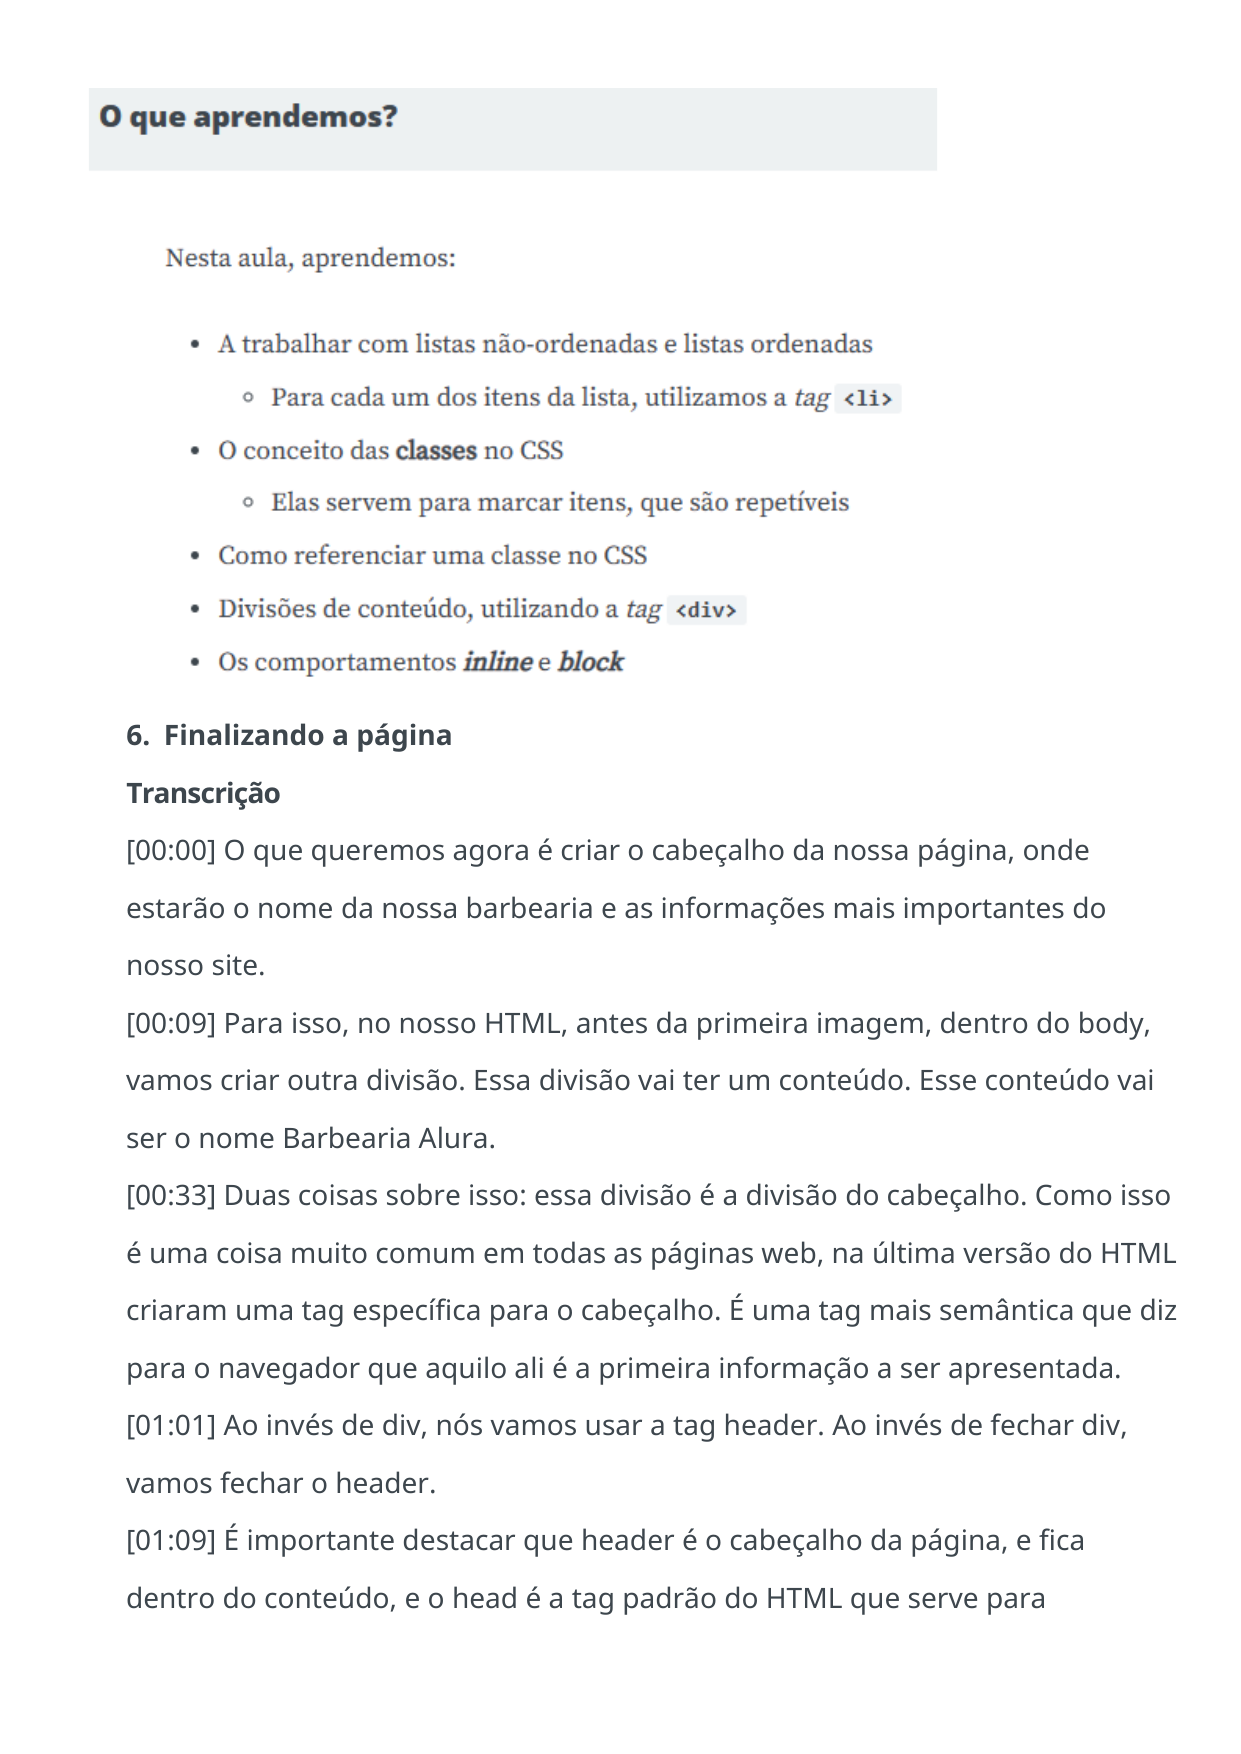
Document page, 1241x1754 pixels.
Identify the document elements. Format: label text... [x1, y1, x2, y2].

text [00:00] O que queremos agora é criar o cabeçalho da nossa página, onde estarão o nome da nossa barbearia e as informações mais importantes do nosso site. [126, 831, 1181, 984]
picture [88, 88, 938, 702]
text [126, 1521, 1181, 1616]
text [00:33] Duas coisas sobre isso: essa divisão é a divisão do cabeçalho. Como isso é uma coisa muito comum em todas as páginas web, na última versão do HTML criaram uma tag específica para o cabeçalho. É uma tag mais semântica que diz para o navegador que aquilo ali é a primeira informação a ser apresentada. [126, 1176, 1181, 1386]
list Finalizando a página [126, 716, 1181, 754]
text [01:01] Ao invés de div, nós vamos usar a tag header. Ao invés de fechar div, vamos fechar o header. [126, 1406, 1181, 1501]
text [00:09] Para isso, no nosso HTML, antes da primeira imagem, dentro do body, vamos criar outra divisão. Essa divisão vai ter um conteúdo. Esse conteúdo vai ser o nome Barbearia Alura. [126, 1003, 1181, 1156]
text Transcrição [126, 773, 1181, 811]
